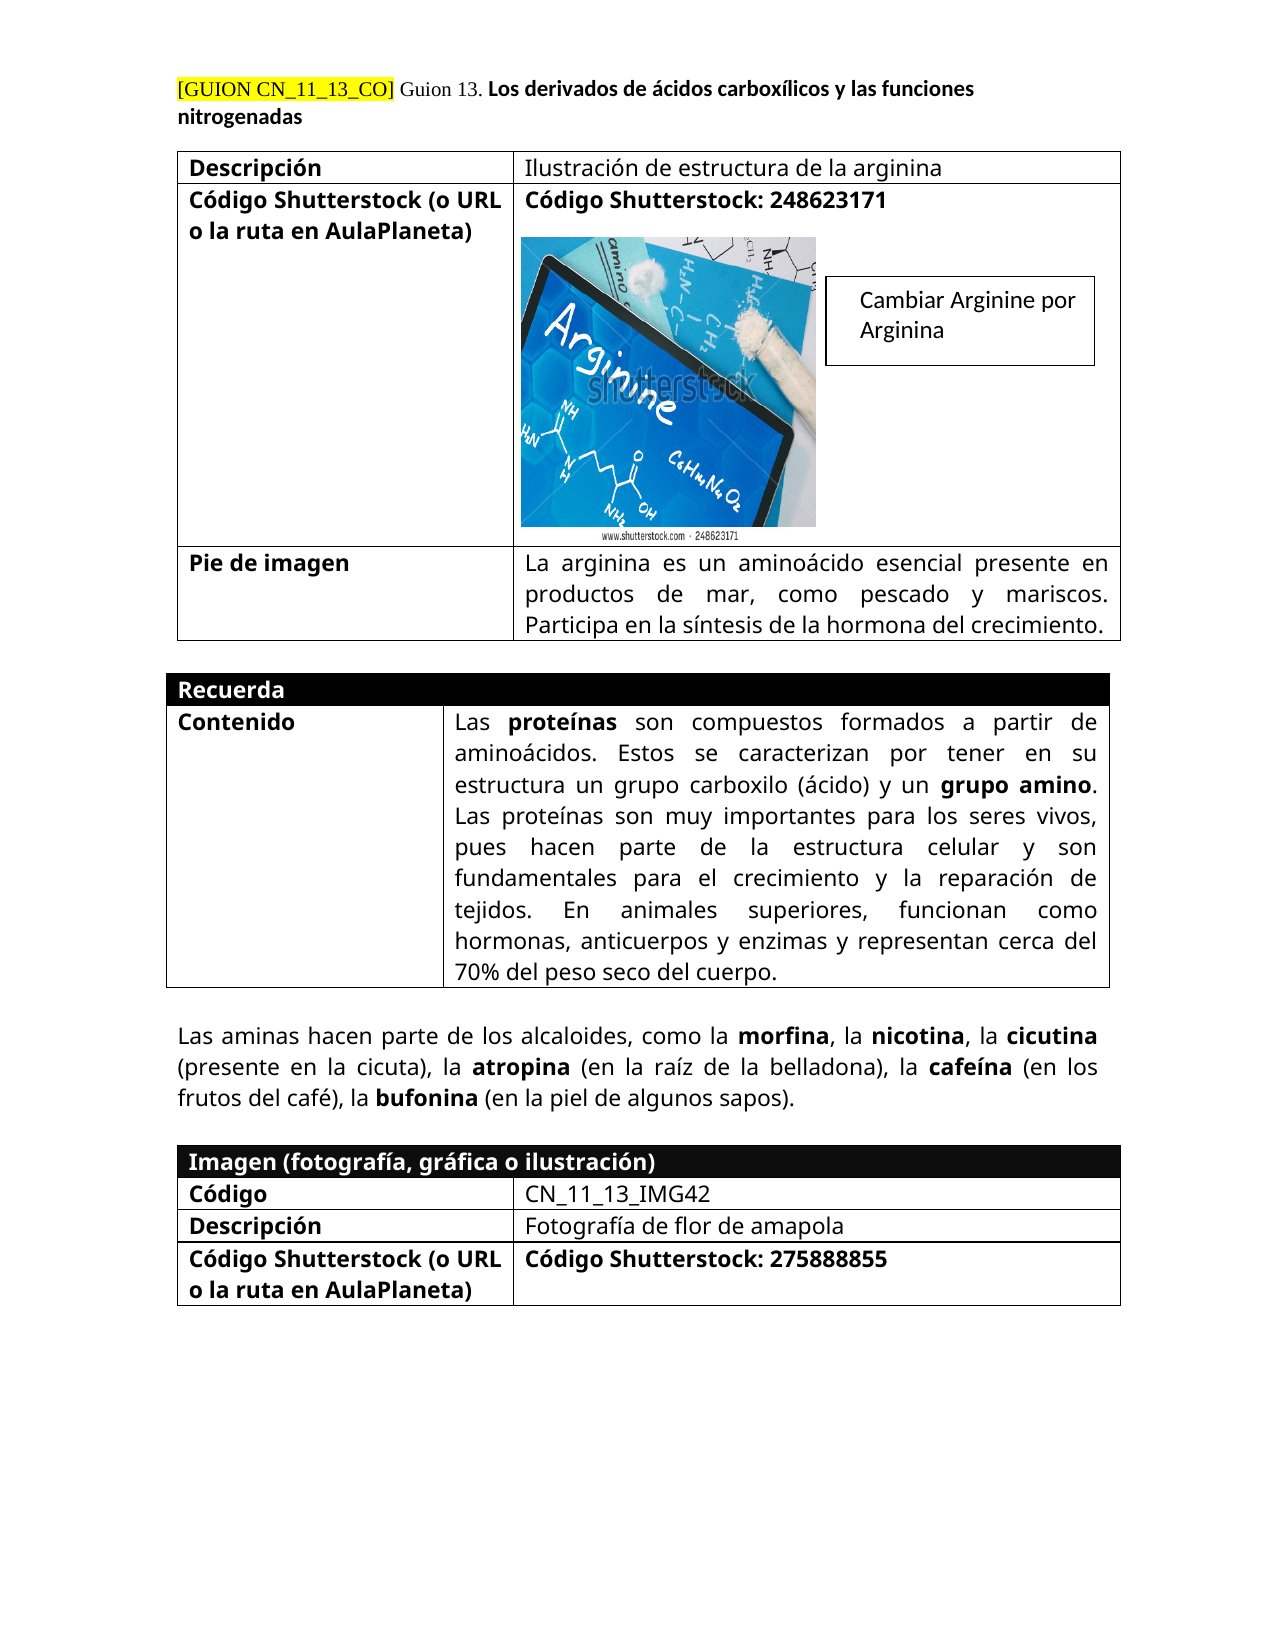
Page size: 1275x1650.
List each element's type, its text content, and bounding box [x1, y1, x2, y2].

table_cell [514, 1243, 1120, 1305]
table_cell Las proteínas son compuestos formados a partir de aminoácidos. Estos se caracterizan por tener en su estructura un grupo carboxilo (ácido) y un grupo amino. Las proteínas son muy importantes para los seres vivos, pues hacen parte de la estructura celular y son fundamentales para el crecimiento y la reparación de tejidos. En animales superiores, funcionan como hormonas, anticuerpos y enzimas y representan cerca del 70% del peso seco del cuerpo. [444, 706, 1109, 987]
table_header Imagen (fotografía, gráfica o ilustración) [178, 1146, 1120, 1177]
table_cell Descripción [178, 152, 513, 183]
table_cell Descripción [178, 1210, 513, 1241]
table_cell CN_11_13_IMG42 [514, 1178, 1120, 1209]
table_cell La arginina es un aminoácido esencial presente en productos de mar, como pescado y mariscos. Participa en la síntesis de la hormona del crecimiento. [514, 547, 1120, 640]
table_header Recuerda [167, 674, 1109, 705]
text Las aminas hacen parte de los alcaloides, como la morfina, la nicotina, la cicutina (presente en la cicuta), la atropina (en la raíz de la belladona), la cafeína (en los frutos del café), la bufonina (en la piel de algunos sapos). [177, 1019, 1098, 1113]
table_cell Pie de imagen [178, 547, 513, 640]
table_cell Ilustración de estructura de la arginina [514, 152, 1120, 183]
table_cell Código Shutterstock (o URL o la ruta en AulaPlaneta) [178, 184, 513, 546]
table_cell Contenido [167, 706, 443, 987]
table_cell Fotografía de flor de amapola [514, 1210, 1120, 1241]
picture [518, 237, 816, 544]
table_cell Código Shutterstock: 248623171 [514, 184, 1120, 546]
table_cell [178, 1243, 513, 1305]
table_cell Código [178, 1178, 513, 1209]
